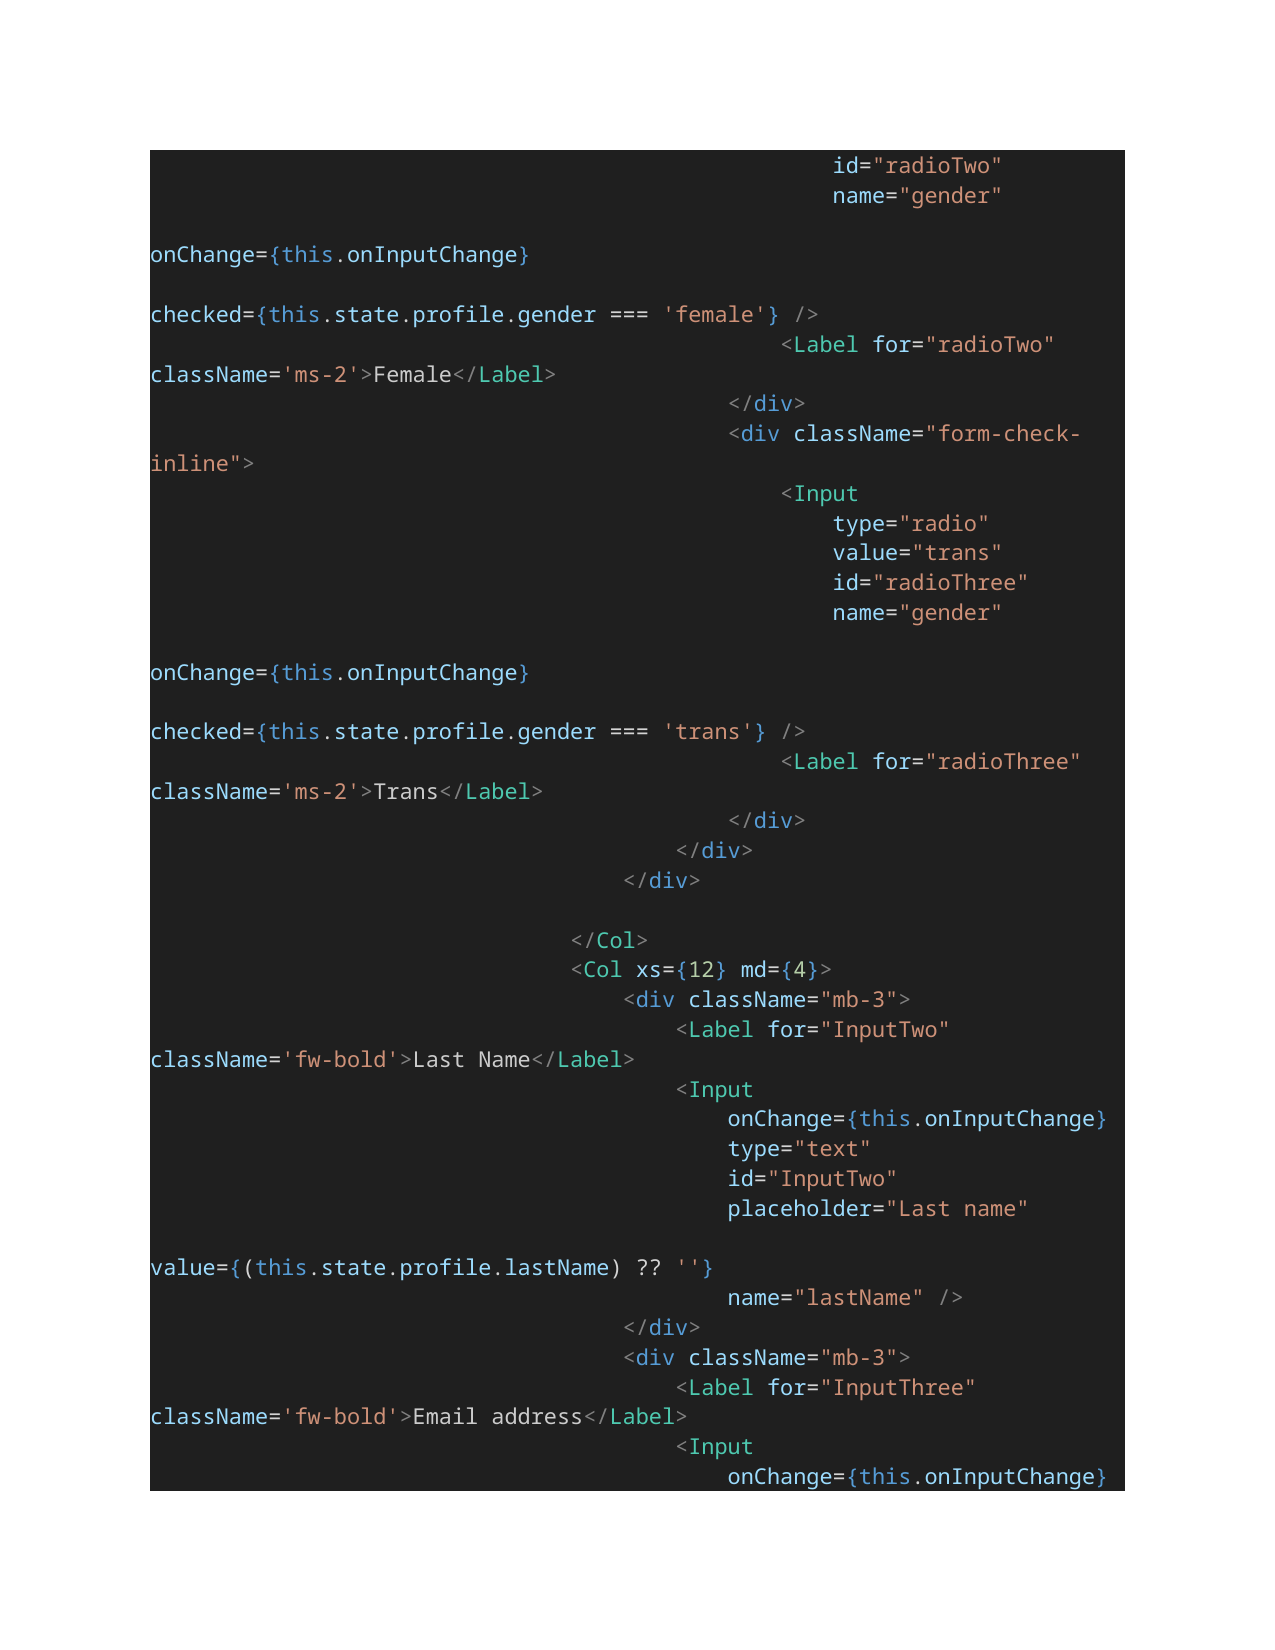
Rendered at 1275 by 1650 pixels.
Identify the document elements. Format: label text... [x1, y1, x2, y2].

text <div className="form-check-inline"> [150, 418, 1125, 478]
text <Label for="radioThree" className='ms-2'>Trans</Label> [150, 746, 1125, 805]
text type="text" [150, 1133, 1125, 1163]
text <div className="mb-3"> [150, 1342, 1125, 1371]
text <div className="mb-3"> [150, 984, 1125, 1014]
text id="radioTwo" [150, 150, 1125, 180]
text id="radioThree" [150, 567, 1125, 597]
text onChange={this.onInputChange} [150, 209, 1125, 269]
text <Input [150, 1073, 1125, 1103]
text onChange={this.onInputChange} [150, 1461, 1125, 1491]
text <Input [150, 1431, 1125, 1461]
text </div> [150, 1312, 1125, 1342]
text checked={this.state.profile.gender === 'female'} /> [150, 269, 1125, 329]
text </Col> [150, 924, 1125, 954]
text <Col xs={12} md={4}> [150, 954, 1125, 984]
text value={(this.state.profile.lastName) ?? ''} [150, 1222, 1125, 1282]
text onChange={this.onInputChange} [150, 1103, 1125, 1133]
text checked={this.state.profile.gender === 'trans'} /> [150, 686, 1125, 746]
text <Label for="InputTwo" className='fw-bold'>Last Name</Label> [150, 1014, 1125, 1073]
text </div> [150, 835, 1125, 865]
text name="lastName" /> [150, 1282, 1125, 1312]
text id="InputTwo" [150, 1163, 1125, 1193]
text <Label for="radioTwo" className='ms-2'>Female</Label> [150, 329, 1125, 388]
text </div> [150, 388, 1125, 418]
text name="gender" [150, 597, 1125, 627]
text </div> [150, 865, 1125, 895]
text name="gender" [150, 180, 1125, 209]
text <Input [150, 478, 1125, 507]
text placeholder="Last name" [150, 1193, 1125, 1222]
text onChange={this.onInputChange} [150, 627, 1125, 686]
text <Label for="InputThree" className='fw-bold'>Email address</Label> [150, 1371, 1125, 1431]
text value="trans" [150, 537, 1125, 567]
text </div> [150, 805, 1125, 835]
text type="radio" [150, 507, 1125, 537]
